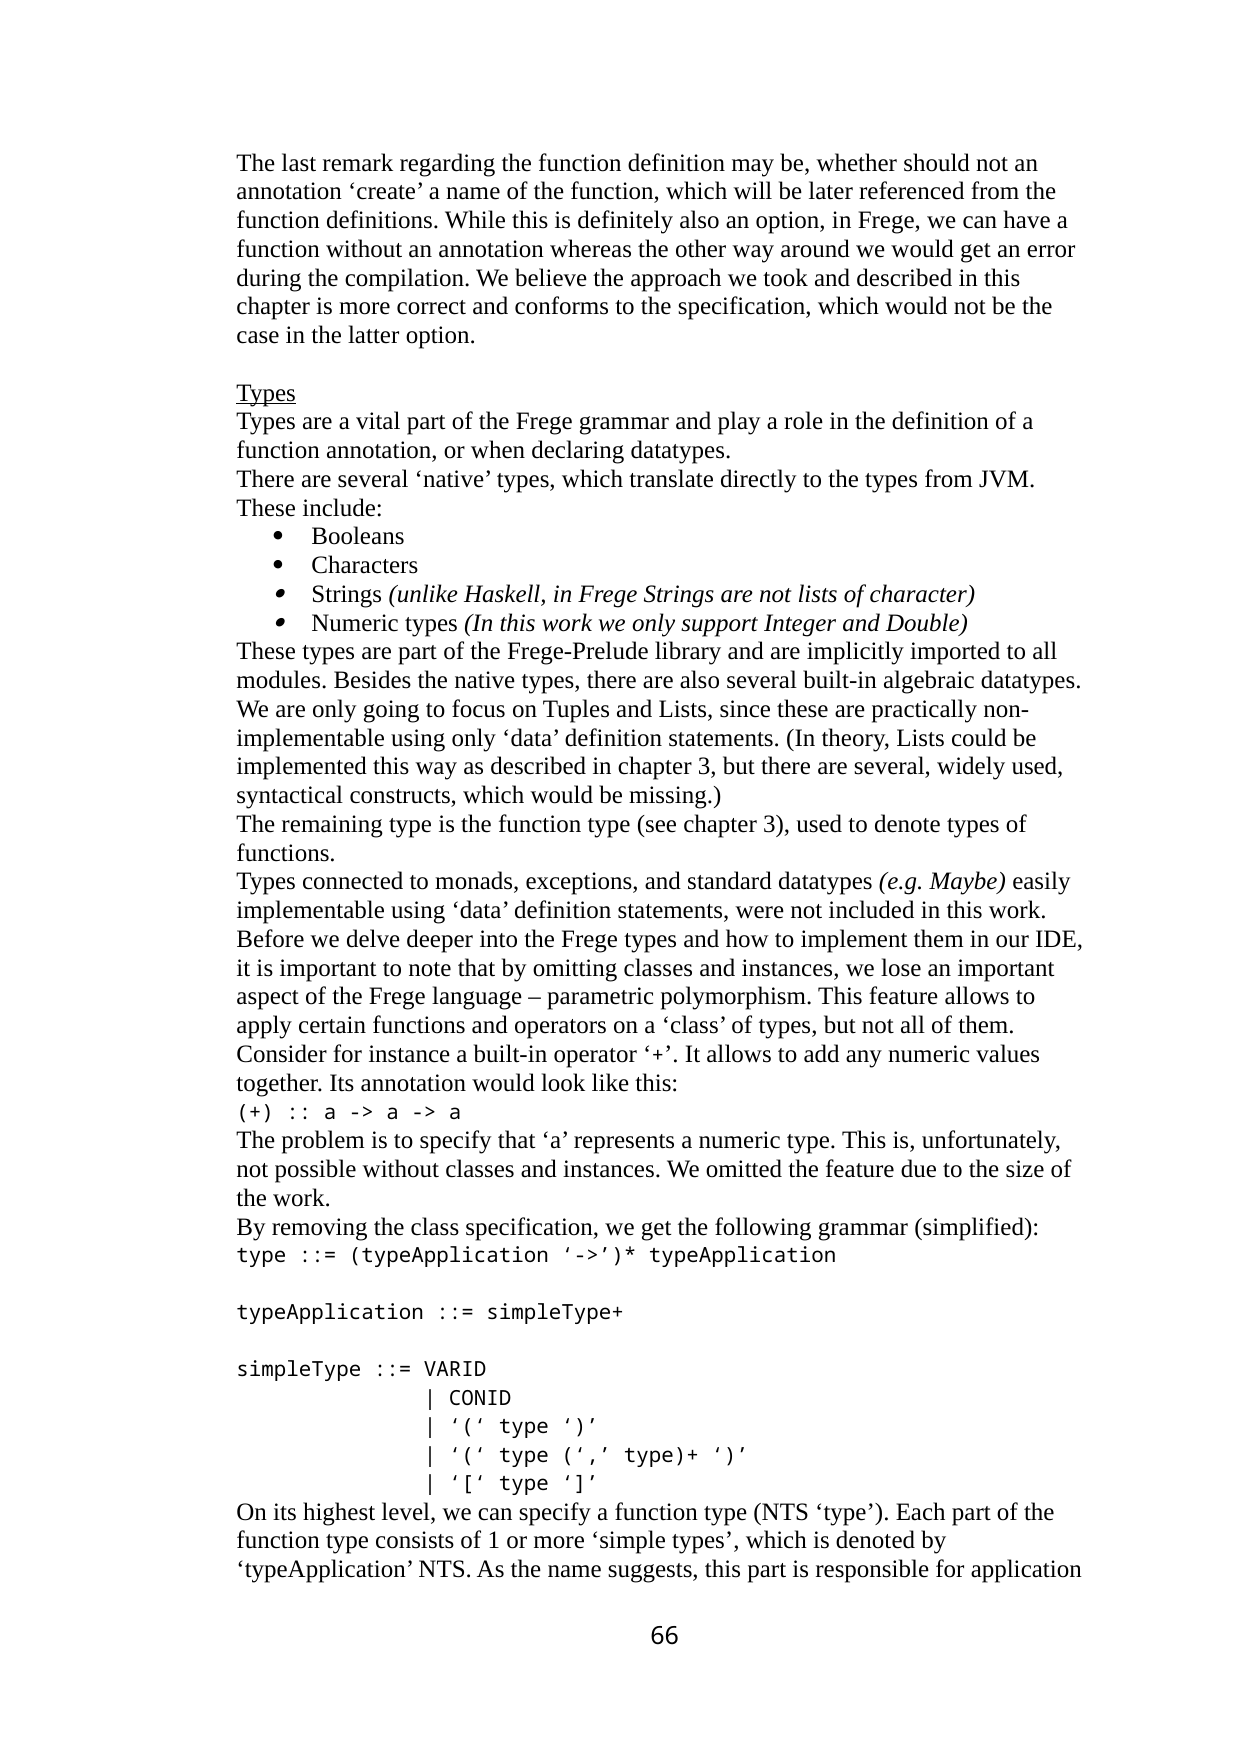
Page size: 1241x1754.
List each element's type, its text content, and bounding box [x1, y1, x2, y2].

text | ‘(‘ type (‘,’ type)+ ‘)’ [236, 1440, 1092, 1468]
list Strings (unlike Haskell, in Frege Strings are not lists of character) [274, 579, 1092, 608]
text The problem is to specify that ‘a’ represents a numeric type. This is, unfortunately, not possible without classes and instances. We omitted the feature due to the size of the work. [236, 1126, 1092, 1212]
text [236, 1497, 1092, 1583]
list Characters [274, 550, 1092, 579]
text These types are part of the Frege-Prelude library and are implicitly imported to all modules. Besides the native types, there are also several built-in algebraic datatypes. We are only going to focus on Tuples and Lists, since these are practically non-implementable using only ‘data’ definition statements. (In theory, Lists could be implemented this way as described in chapter 3, but there are several, widely used, syntactical constructs, which would be missing.) [236, 636, 1092, 809]
text The last remark regarding the function definition may be, whether should not an annotation ‘create’ a name of the function, which will be later referenced from the function definitions. While this is definitely also an option, in Frege, we can have a function without an annotation whereas the other way around we would get an error during the compilation. We believe the approach we took and described in this chapter is more correct and conforms to the specification, which would not be the case in the latter option. [236, 148, 1092, 349]
text | ‘[‘ type ‘]’ [236, 1468, 1092, 1497]
text Types connected to monads, exceptions, and standard datatypes (e.g. Maybe) easily implementable using ‘data’ definition statements, were not included in this work. [236, 866, 1092, 924]
text type ::= (typeApplication ‘->’)* typeApplication [236, 1241, 1092, 1269]
text simpleType ::= VARID [236, 1354, 1092, 1383]
text typeApplication ::= simpleType+ [236, 1297, 1092, 1326]
text By removing the class specification, we get the following grammar (simplified): [236, 1212, 1092, 1241]
text | CONID [236, 1383, 1092, 1411]
text There are several ‘native’ types, which translate directly to the types from JVM. These include: [236, 464, 1092, 521]
list Numeric types (In this work we only support Integer and Double) [274, 608, 1092, 636]
text (+) :: a -> a -> a [236, 1097, 1092, 1126]
text Types are a vital part of the Frege grammar and play a role in the definition of a function annotation, or when declaring datatypes. [236, 406, 1092, 464]
text Before we delve deeper into the Frege types and how to implement them in our IDE, it is important to note that by omitting classes and instances, we lose an important aspect of the Frege language – parametric polymorphism. This feature allows to apply certain functions and operators on a ‘class’ of types, but not all of them. Consider for instance a built-in operator ‘+’. It allows to add any numeric values together. Its annotation would look like this: [236, 924, 1092, 1097]
text | ‘(‘ type ‘)’ [236, 1411, 1092, 1440]
text The remaining type is the function type (see chapter 3), used to denote types of functions. [236, 809, 1092, 866]
list Booleans [274, 521, 1092, 550]
text Types [236, 378, 1092, 406]
